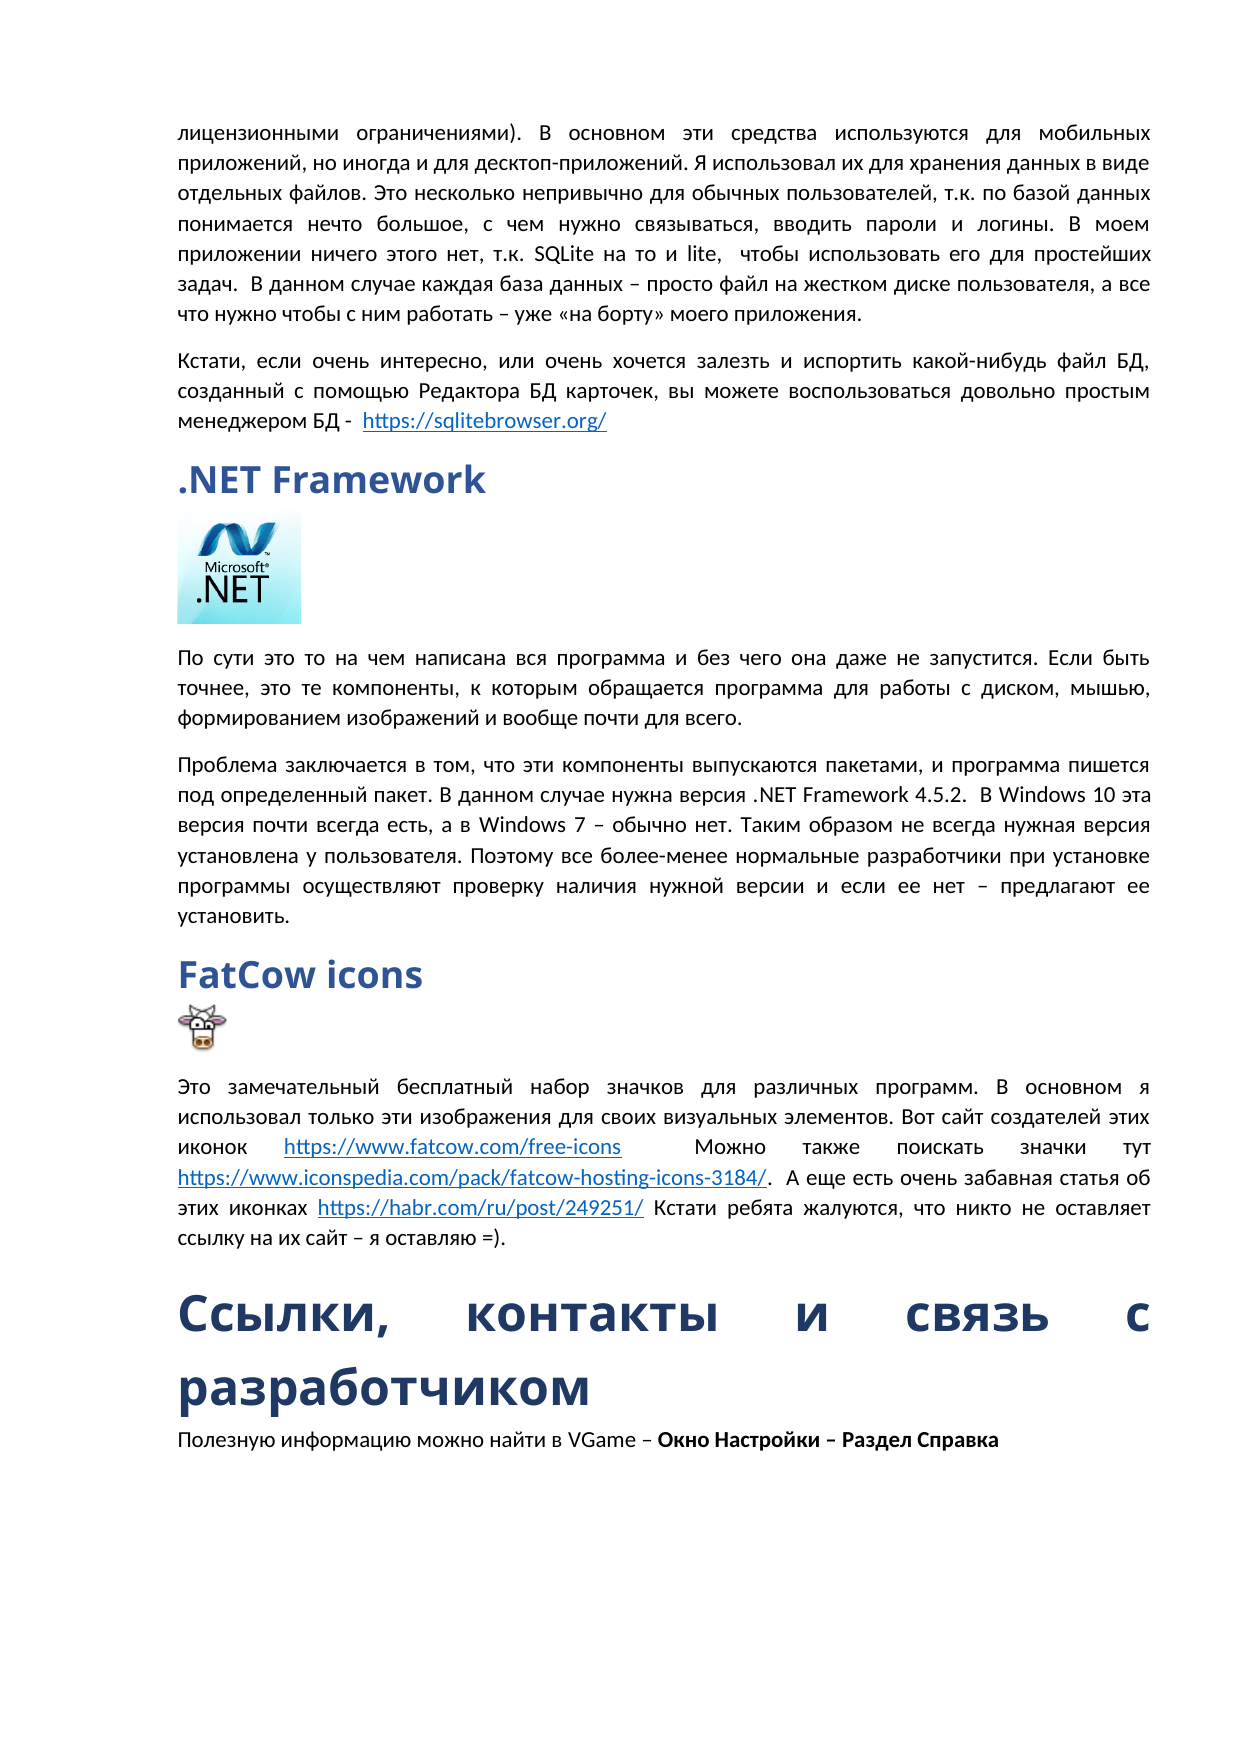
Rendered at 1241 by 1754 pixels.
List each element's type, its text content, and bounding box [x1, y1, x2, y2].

subtitle Ссылки, контакты и связь с разработчиком [177, 1278, 1152, 1420]
text Это замечательный бесплатный набор значков для различных программ. В основном я использовал только эти изображения для своих визуальных элементов. Вот сайт создателей этих иконок https://www.fatcow.com/free-icons Можно также поискать значки тут https://www.iconspedia.com/pack/fatcow-hosting-icons-3184/. А еще есть очень забавная статья об этих иконках https://habr.com/ru/post/249251/ Кстати ребята жалуются, что никто не оставляет ссылку на их сайт – я оставляю =). [177, 1072, 1152, 1251]
text Полезную информацию можно найти в VGame – Окно Настройки – Раздел Справка [177, 1425, 1152, 1453]
text Проблема заключается в том, что эти компоненты выпускаются пакетами, и программа пишется под определенный пакет. В данном случае нужна версия .NET Framework 4.5.2. В Windows 10 эта версия почти всегда есть, а в Windows 7 – обычно нет. Таким образом не всегда нужная версия установлена у пользователя. Поэтому все более-менее нормальные разработчики при установке программы осуществляют проверку наличия нужной версии и если ее нет – предлагают ее установить. [177, 750, 1152, 929]
text Кстати, если очень интересно, или очень хочется залезть и испортить какой-нибудь файл БД, созданный с помощью Редактора БД карточек, вы можете воспользоваться довольно простым менеджером БД - https://sqlitebrowser.org/ [177, 346, 1152, 435]
subtitle .NET Framework [177, 453, 1152, 504]
subtitle FatCow icons [177, 948, 1152, 999]
text По сути это то на чем написана вся программа и без чего она даже не запустится. Если быть точнее, это те компоненты, к которым обращается программа для работы с диском, мышью, формированием изображений и вообще почти для всего. [177, 643, 1152, 731]
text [177, 118, 1152, 327]
picture [177, 508, 302, 624]
picture [177, 1003, 228, 1054]
